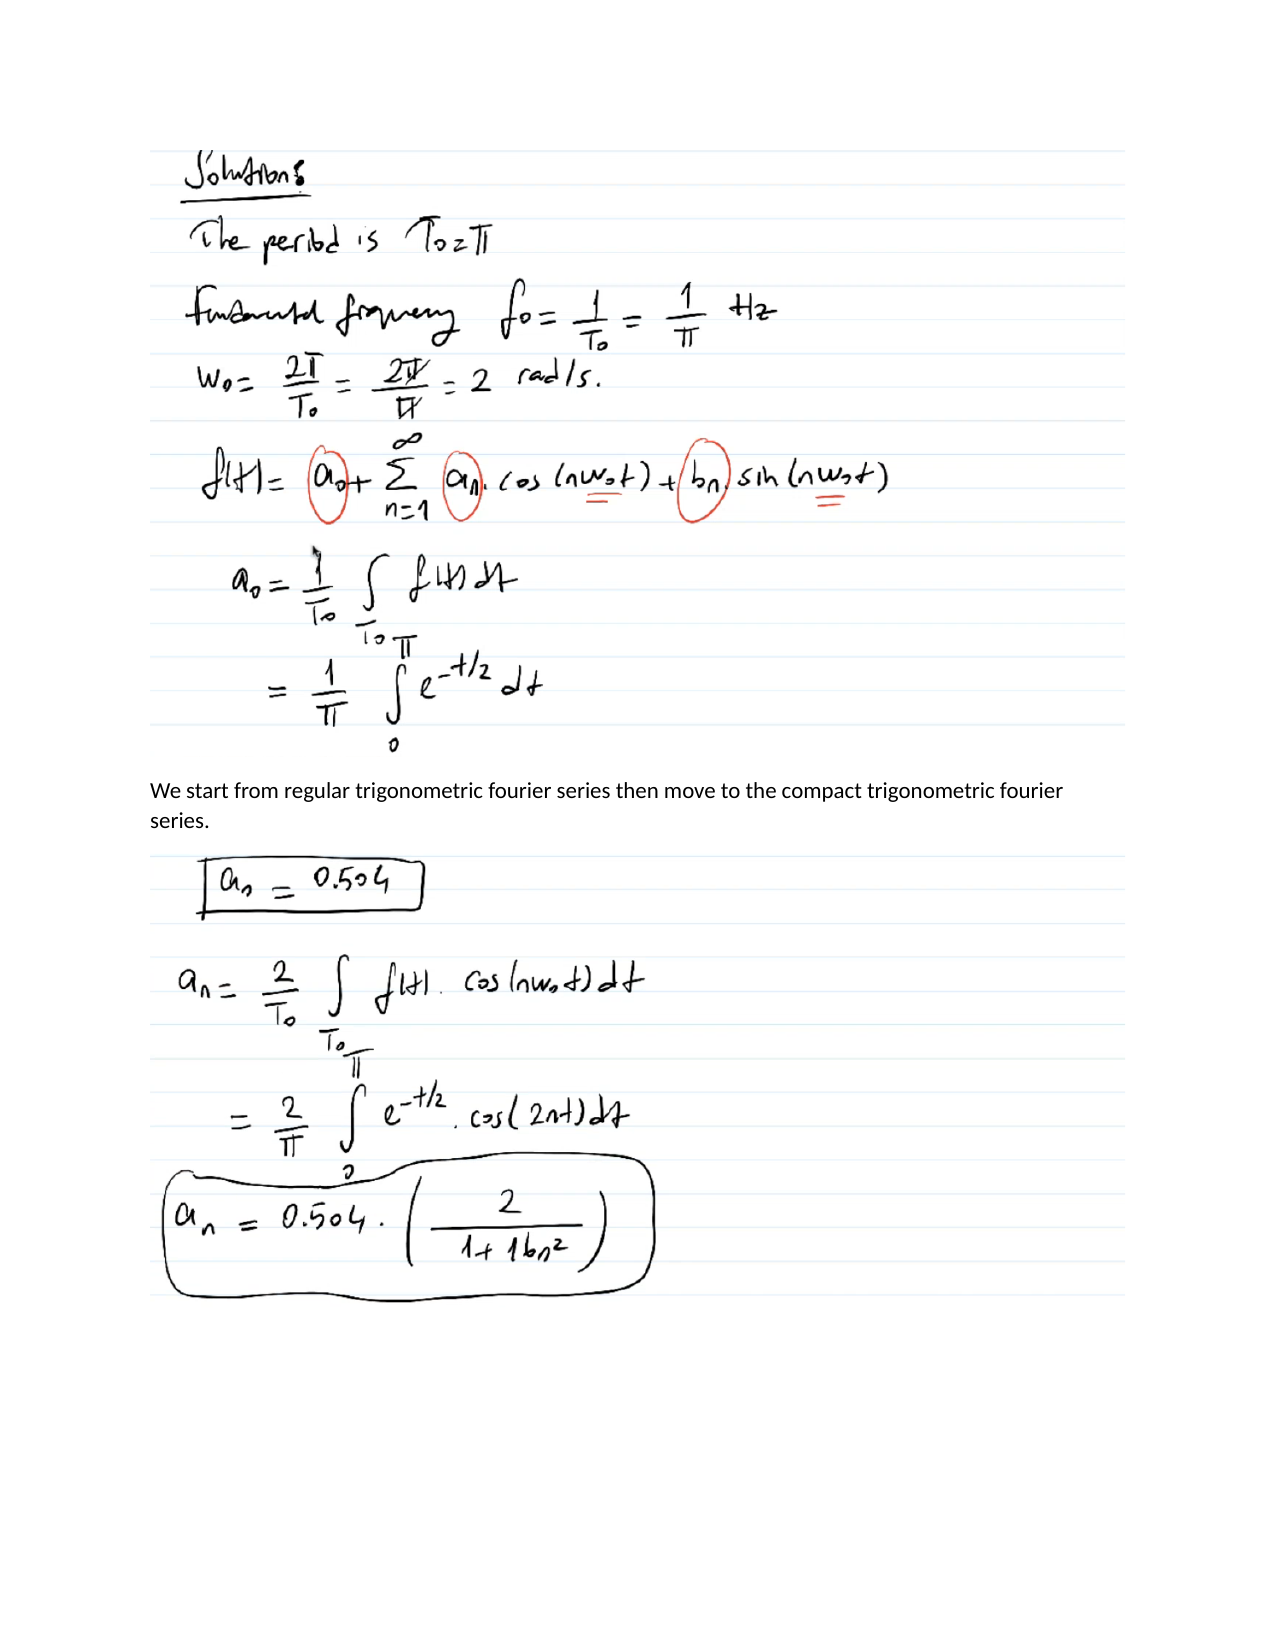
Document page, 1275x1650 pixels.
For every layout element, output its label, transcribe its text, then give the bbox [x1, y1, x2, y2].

text We start from regular trigonometric fourier series then move to the compact trigonometric fourier series. [150, 776, 1125, 834]
picture [150, 150, 1125, 757]
picture [150, 853, 1125, 1310]
